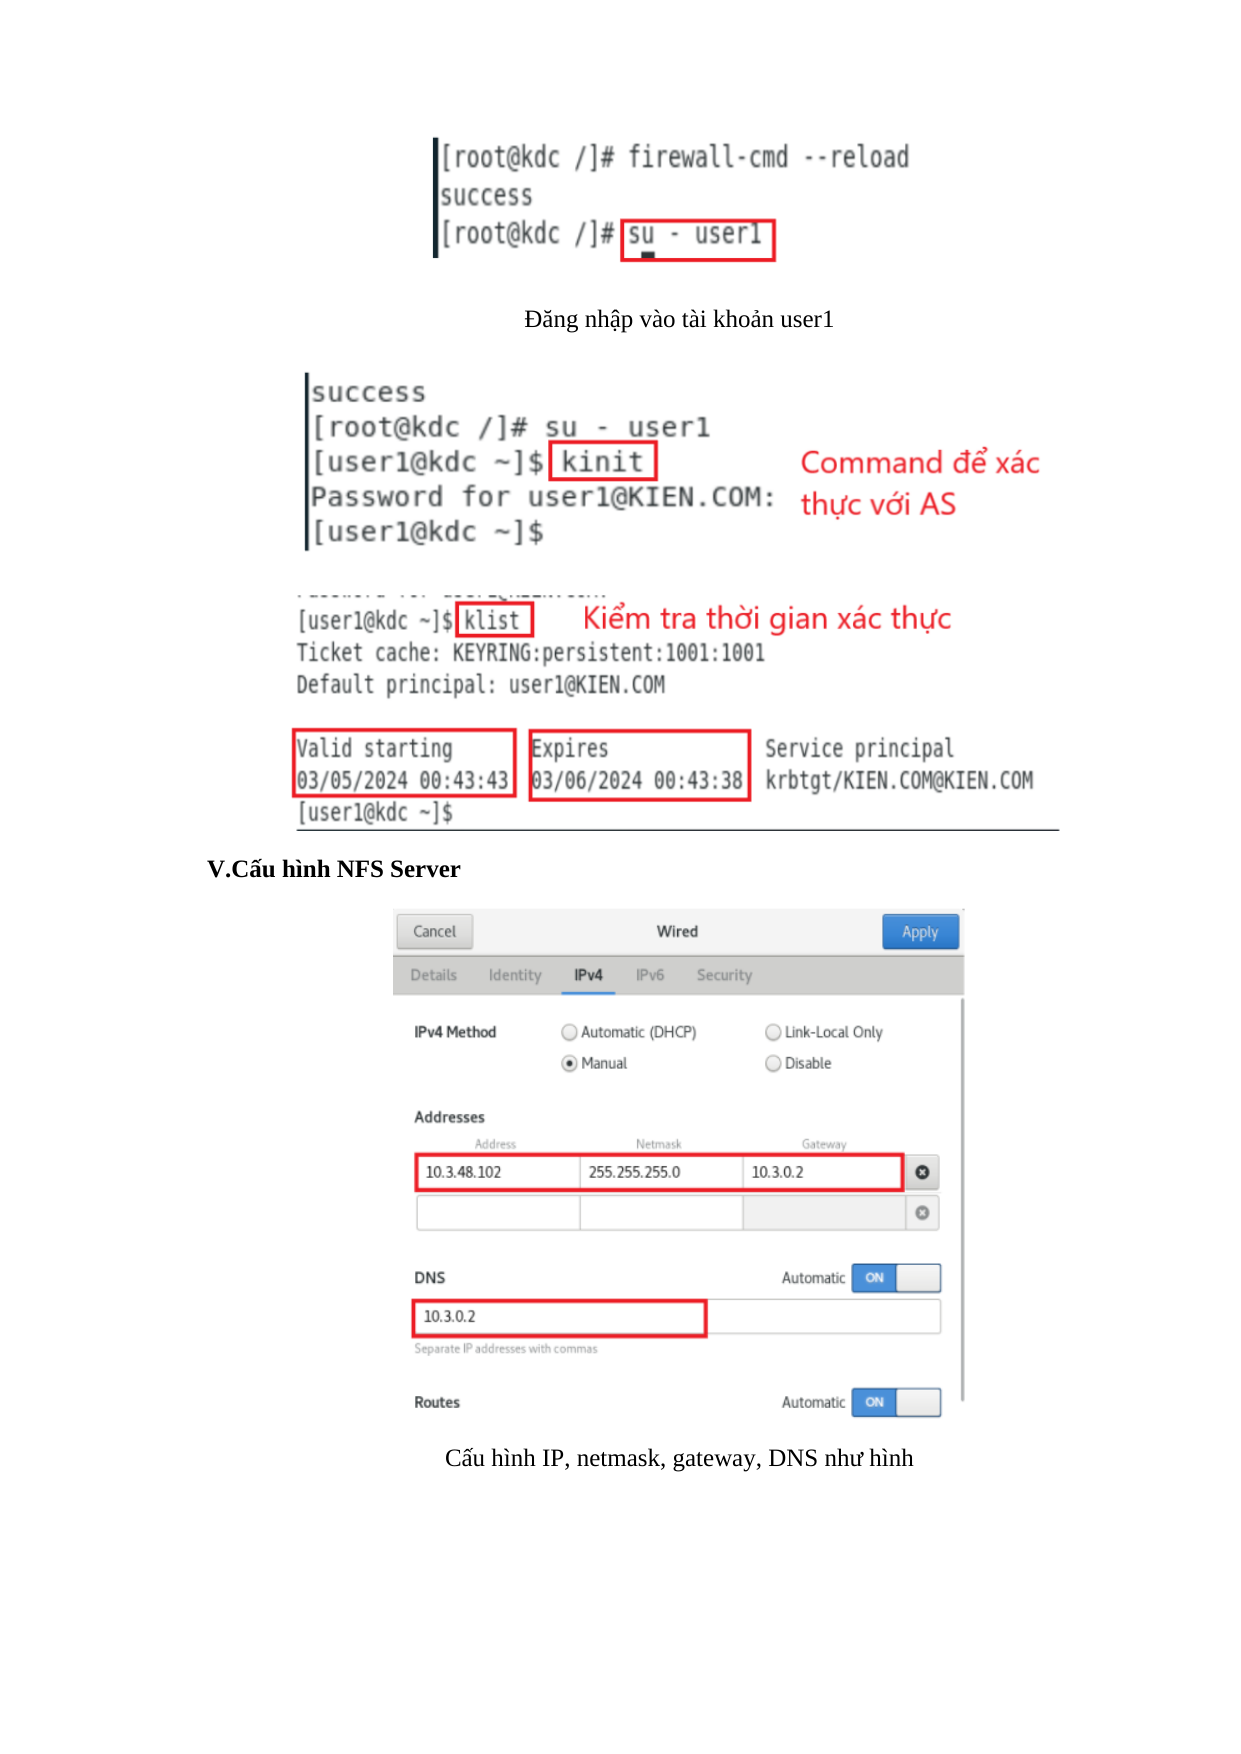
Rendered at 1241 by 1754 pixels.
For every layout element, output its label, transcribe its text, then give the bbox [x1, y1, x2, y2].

text V.Cấu hình NFS Server [207, 854, 1152, 883]
picture [393, 905, 966, 1421]
text Cấu hình IP, netmask, gateway, DNS như hình [207, 1443, 1152, 1472]
picture [302, 355, 1056, 568]
picture [432, 118, 926, 281]
picture [287, 591, 1071, 831]
text Đăng nhập vào tài khoản user1 [207, 304, 1152, 333]
